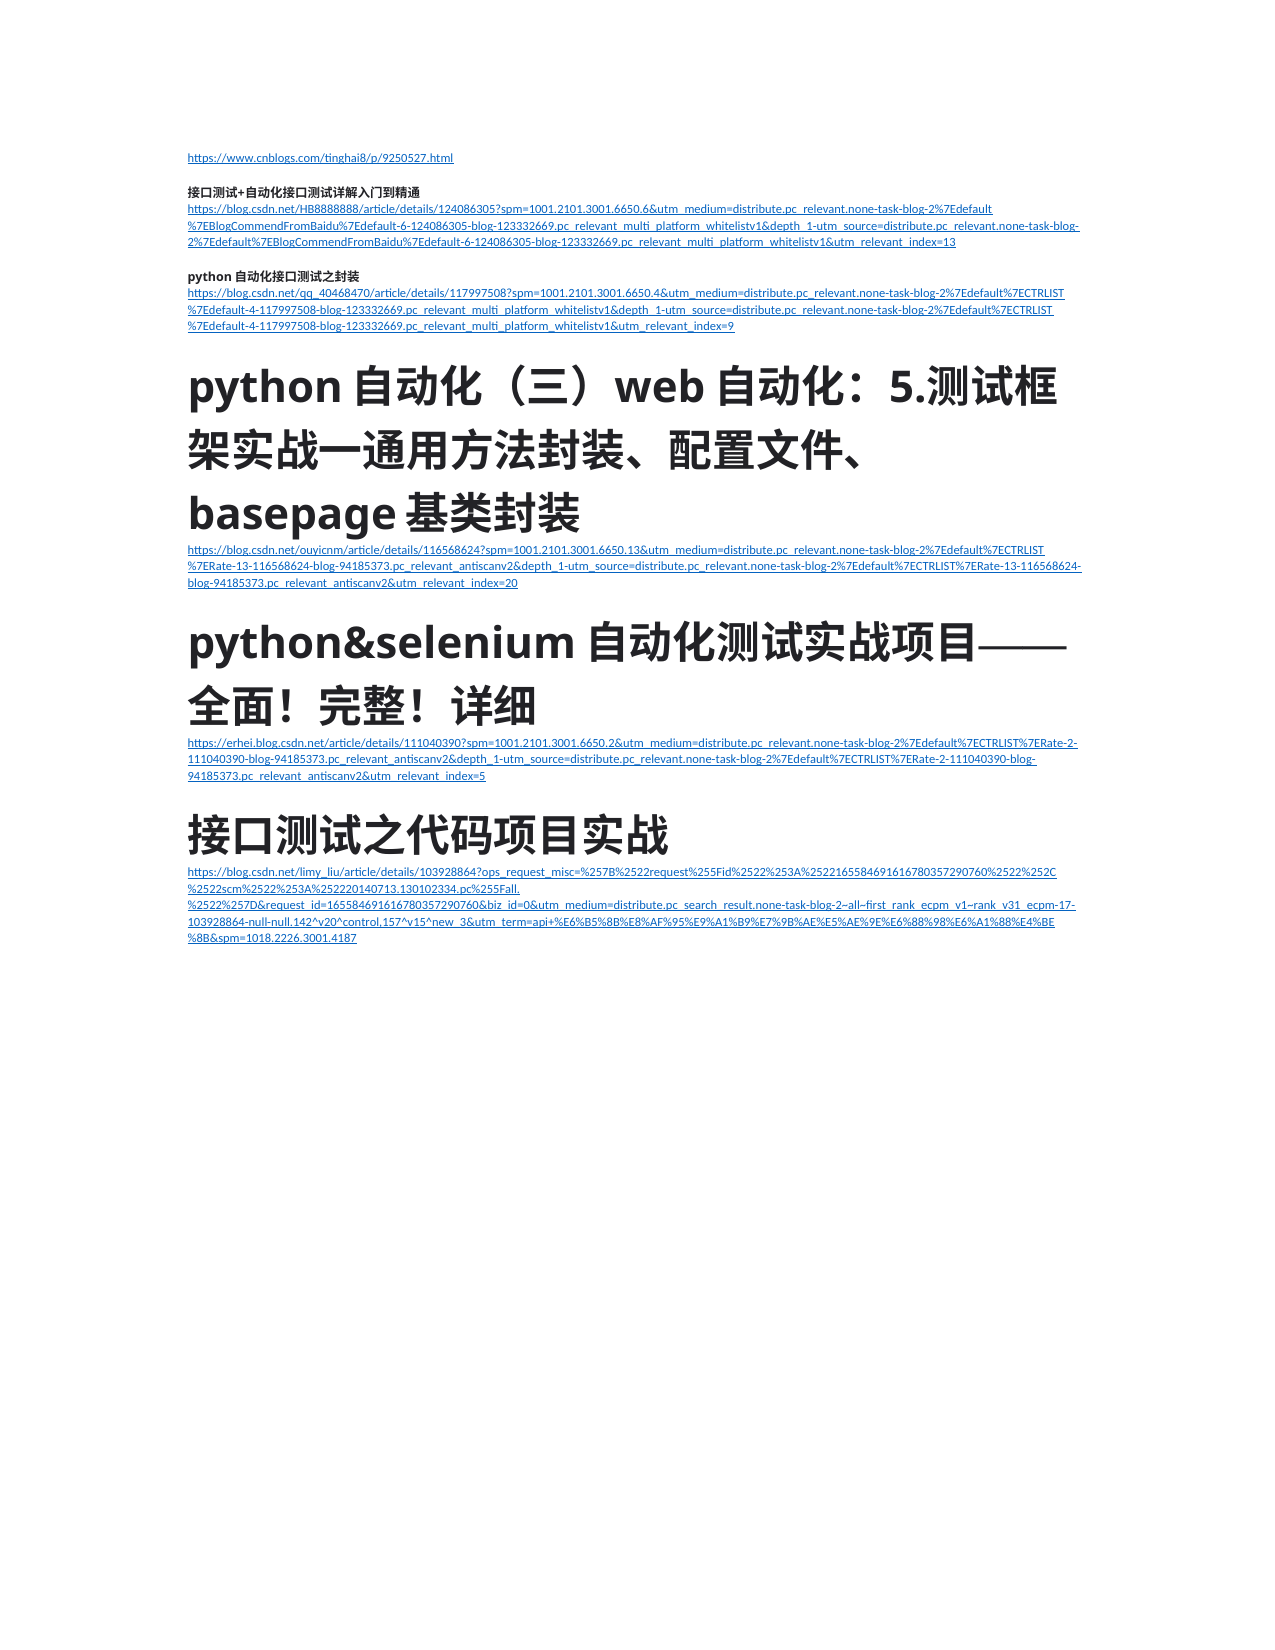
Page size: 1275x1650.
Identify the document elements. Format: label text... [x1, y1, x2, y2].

text https://blog.csdn.net/limy_liu/article/details/103928864?ops_request_misc=%257B%2522request%255Fid%2522%253A%2522165584691616780357290760%2522%252C%2522scm%2522%253A%252220140713.130102334.pc%255Fall.%2522%257D&request_id=165584691616780357290760&biz_id=0&utm_medium=distribute.pc_search_result.none-task-blog-2~all~first_rank_ecpm_v1~rank_v31_ecpm-17-103928864-null-null.142^v20^control,157^v15^new_3&utm_term=api+%E6%B5%8B%E8%AF%95%E9%A1%B9%E7%9B%AE%E5%AE%9E%E6%88%98%E6%A1%88%E4%BE%8B&spm=1018.2226.3001.4187 [187, 864, 1087, 946]
text https://blog.csdn.net/ouyicnm/article/details/116568624?spm=1001.2101.3001.6650.13&utm_medium=distribute.pc_relevant.none-task-blog-2%7Edefault%7ECTRLIST%7ERate-13-116568624-blog-94185373.pc_relevant_antiscanv2&depth_1-utm_source=distribute.pc_relevant.none-task-blog-2%7Edefault%7ECTRLIST%7ERate-13-116568624-blog-94185373.pc_relevant_antiscanv2&utm_relevant_index=20 [187, 542, 1087, 590]
text https://www.cnblogs.com/tinghai8/p/9250527.html [187, 150, 1087, 165]
text https://blog.csdn.net/HB8888888/article/details/124086305?spm=1001.2101.3001.6650.6&utm_medium=distribute.pc_relevant.none-task-blog-2%7Edefault%7EBlogCommendFromBaidu%7Edefault-6-124086305-blog-123332669.pc_relevant_multi_platform_whitelistv1&depth_1-utm_source=distribute.pc_relevant.none-task-blog-2%7Edefault%7EBlogCommendFromBaidu%7Edefault-6-124086305-blog-123332669.pc_relevant_multi_platform_whitelistv1&utm_relevant_index=13 [187, 201, 1087, 249]
subtitle python&selenium自动化测试实战项目——全面！完整！详细 [187, 608, 1087, 735]
text 接口测试+自动化接口测试详解入门到精通 [187, 183, 1087, 201]
subtitle python自动化（三）web自动化：5.测试框架实战一通用方法封装、配置文件、basepage基类封装 [187, 352, 1087, 542]
text https://erhei.blog.csdn.net/article/details/111040390?spm=1001.2101.3001.6650.2&utm_medium=distribute.pc_relevant.none-task-blog-2%7Edefault%7ECTRLIST%7ERate-2-111040390-blog-94185373.pc_relevant_antiscanv2&depth_1-utm_source=distribute.pc_relevant.none-task-blog-2%7Edefault%7ECTRLIST%7ERate-2-111040390-blog-94185373.pc_relevant_antiscanv2&utm_relevant_index=5 [187, 735, 1087, 783]
text https://blog.csdn.net/qq_40468470/article/details/117997508?spm=1001.2101.3001.6650.4&utm_medium=distribute.pc_relevant.none-task-blog-2%7Edefault%7ECTRLIST%7Edefault-4-117997508-blog-123332669.pc_relevant_multi_platform_whitelistv1&depth_1-utm_source=distribute.pc_relevant.none-task-blog-2%7Edefault%7ECTRLIST%7Edefault-4-117997508-blog-123332669.pc_relevant_multi_platform_whitelistv1&utm_relevant_index=9 [187, 286, 1087, 334]
subtitle 接口测试之代码项目实战 [187, 801, 1087, 864]
subtitle python自动化接口测试之封装 [187, 267, 1087, 286]
